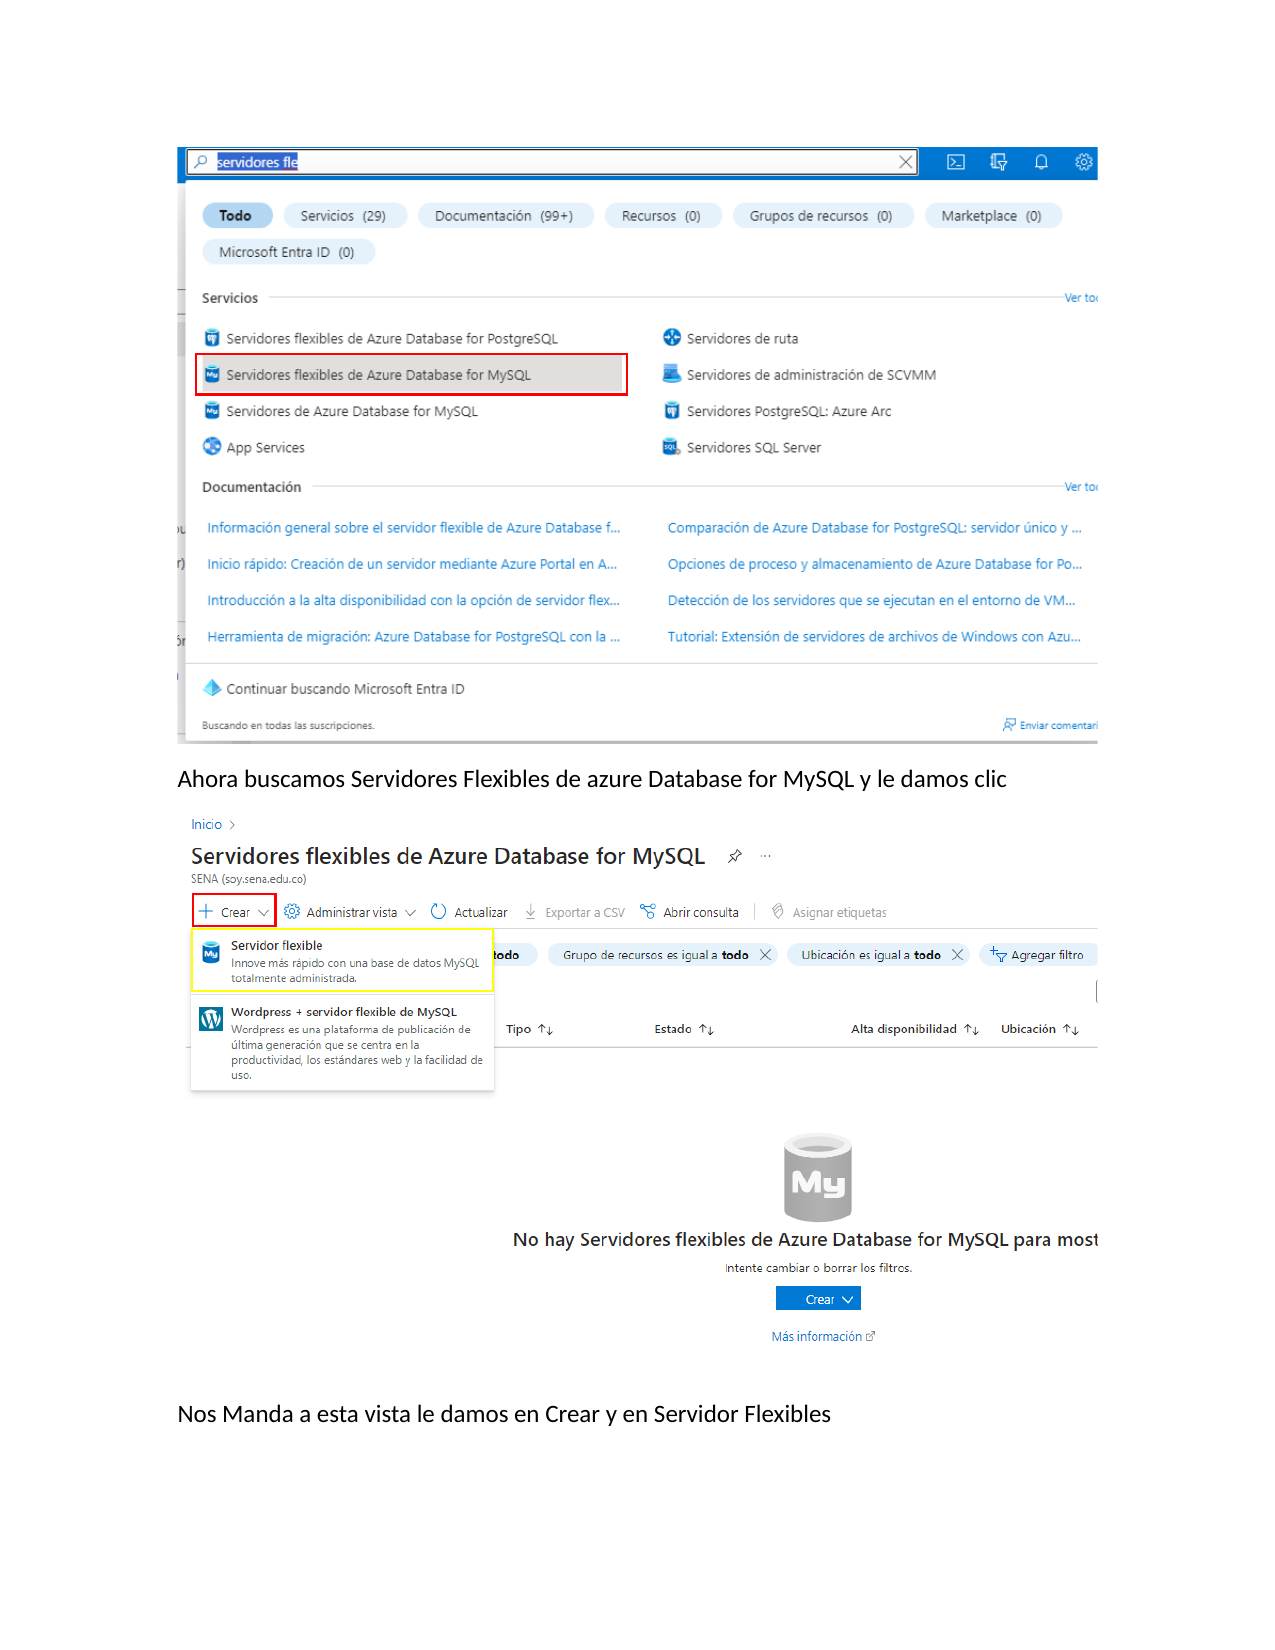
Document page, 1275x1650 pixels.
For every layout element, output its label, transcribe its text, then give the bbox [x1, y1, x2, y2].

text Ahora buscamos Servidores Flexibles de azure Database for MySQL y le damos clic [177, 763, 1098, 793]
text Nos Manda a esta vista le damos en Crear y en Servidor Flexibles [177, 1398, 1098, 1428]
picture [177, 147, 1098, 744]
picture [177, 812, 1098, 1380]
